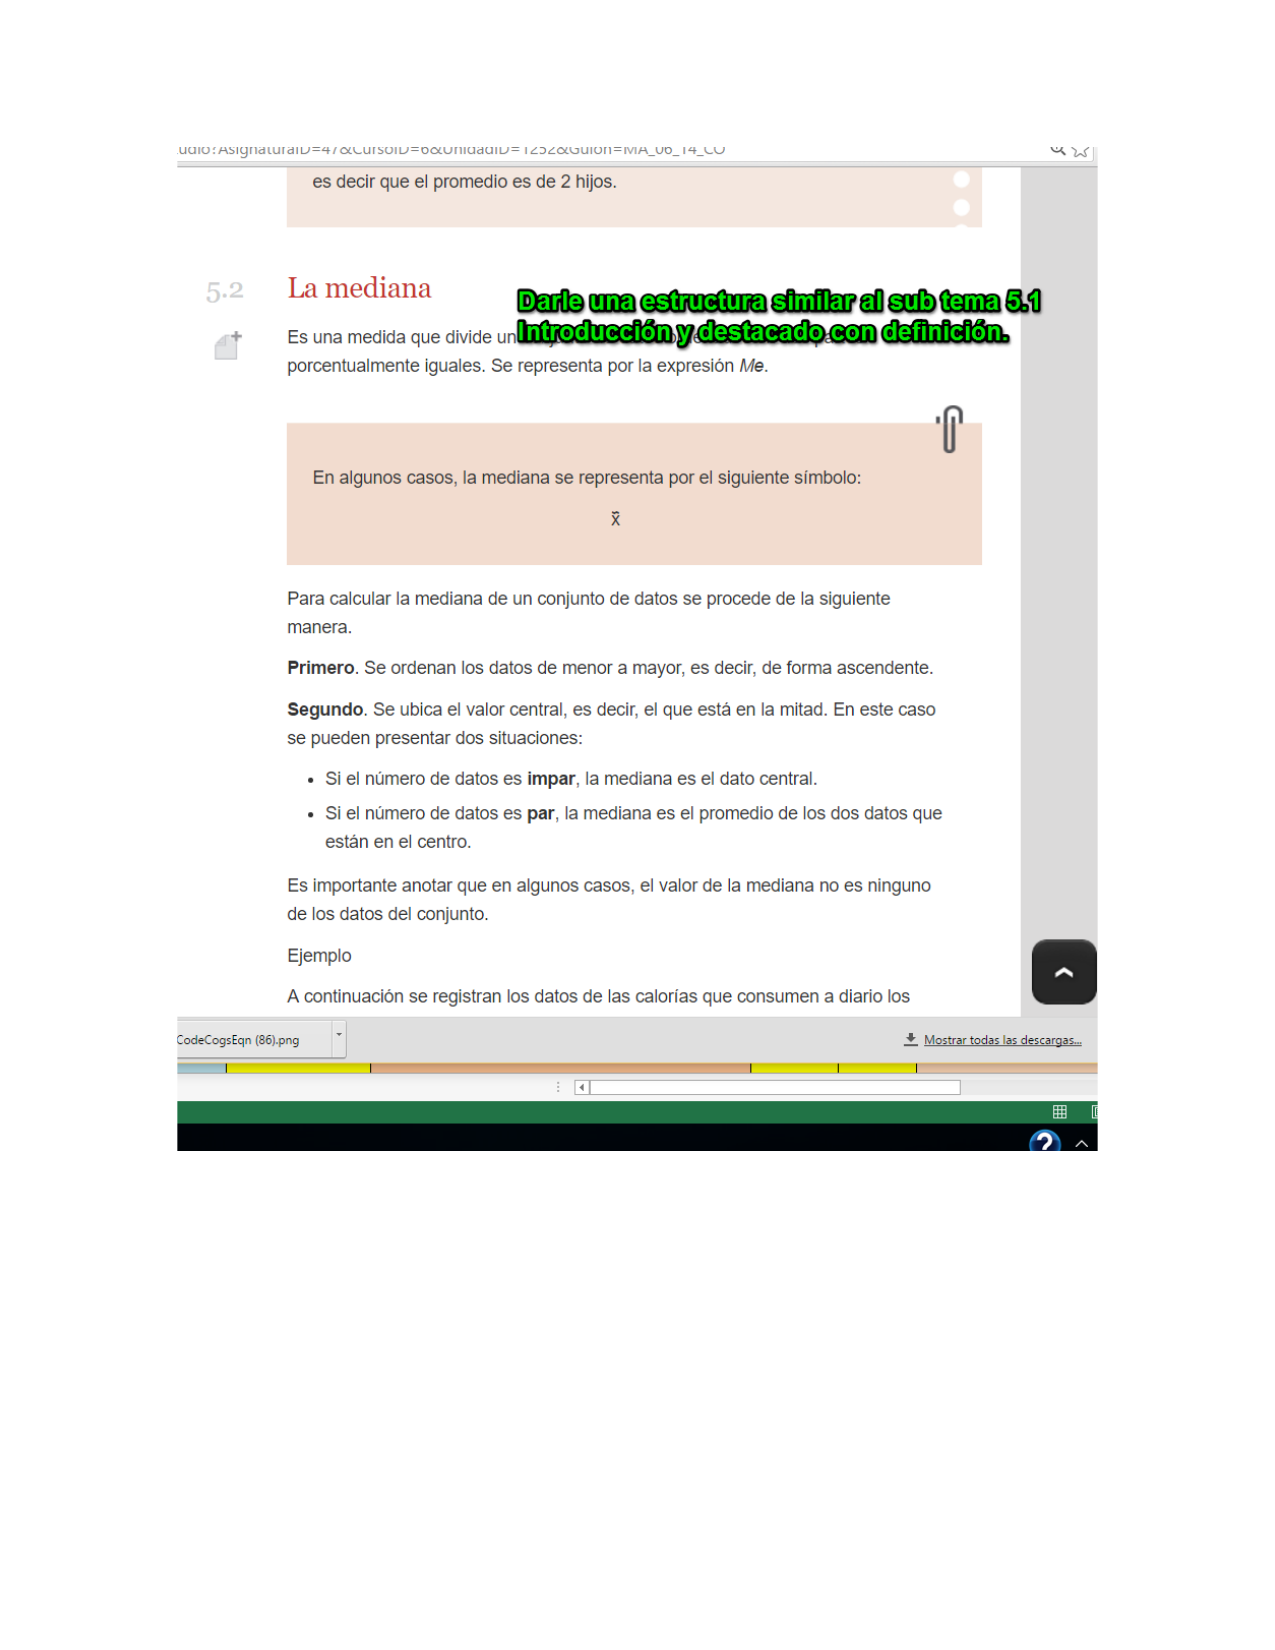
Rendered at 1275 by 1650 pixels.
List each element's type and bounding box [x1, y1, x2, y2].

picture [177, 147, 1098, 1151]
